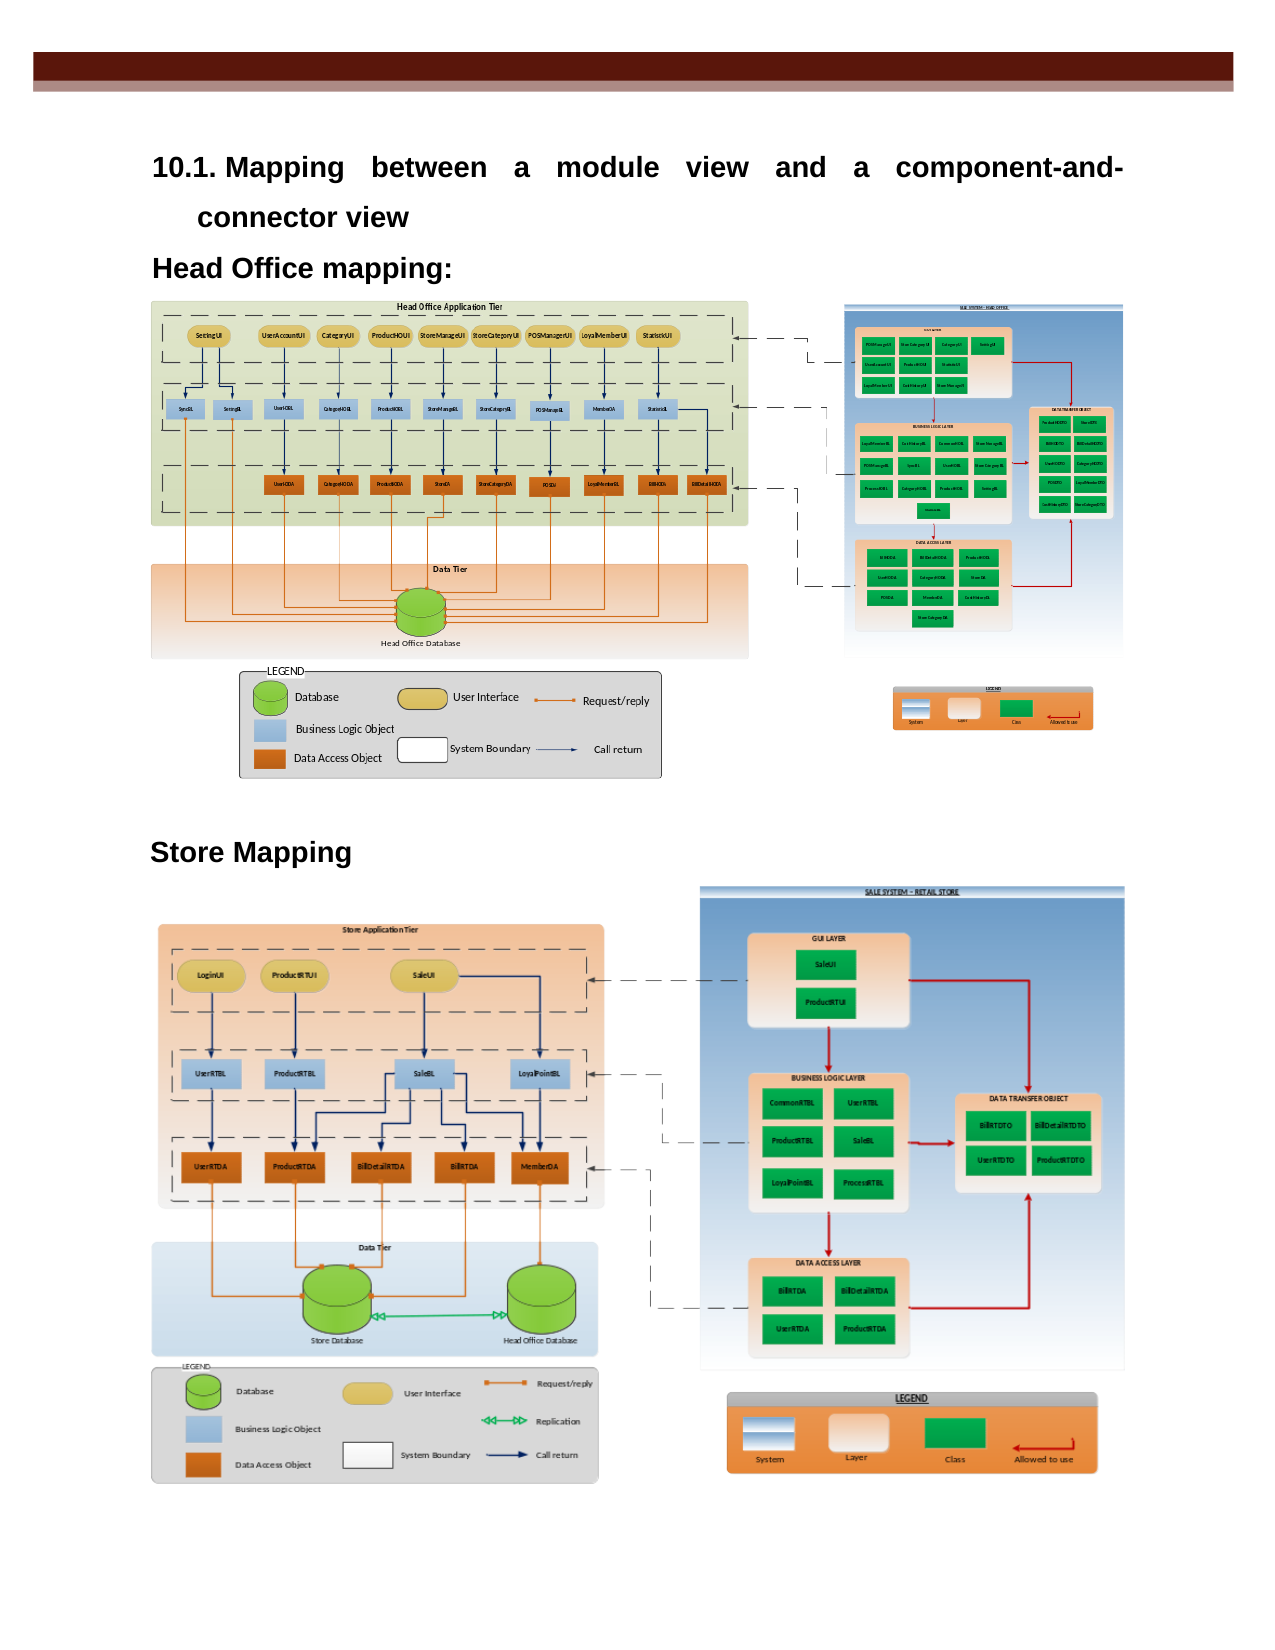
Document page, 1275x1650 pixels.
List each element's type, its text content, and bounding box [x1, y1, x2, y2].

list Head Office mapping: [152, 251, 1125, 284]
list Store Mapping [150, 835, 1125, 868]
list Mapping between a module view and a component-and-connector view [152, 150, 1125, 234]
